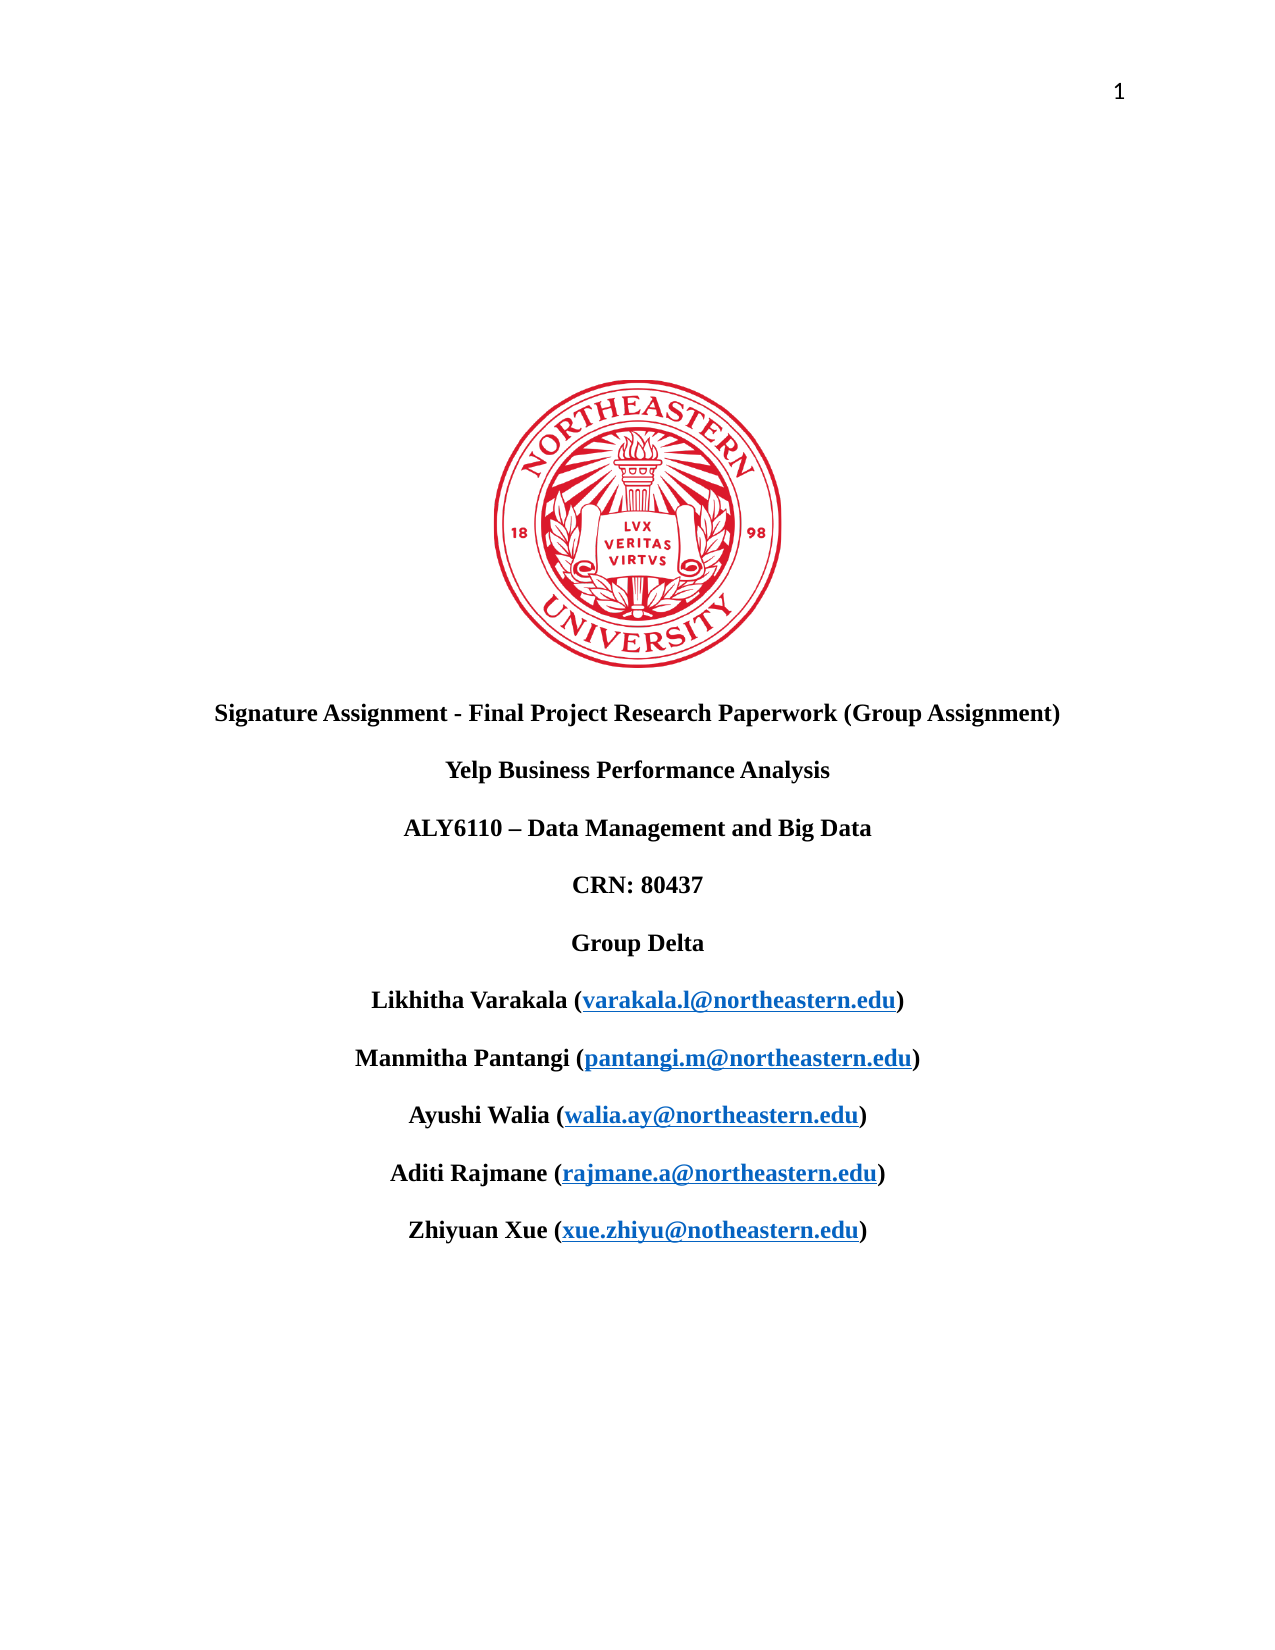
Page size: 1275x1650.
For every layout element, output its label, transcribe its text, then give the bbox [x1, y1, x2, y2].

text Likhitha Varakala (varakala.l@northeastern.edu) [150, 986, 1125, 1014]
text Manmitha Pantangi (pantangi.m@northeastern.edu) [150, 1043, 1125, 1072]
text CRN: 80437 [150, 871, 1125, 899]
text Signature Assignment - Final Project Research Paperwork (Group Assignment) [150, 698, 1125, 727]
text Zhiyuan Xue (xue.zhiyu@notheastern.edu) [150, 1216, 1125, 1244]
text ALY6110 – Data Management and Big Data [150, 813, 1125, 842]
picture [493, 380, 782, 668]
text Yelp Business Performance Analysis [150, 756, 1125, 784]
text Group Delta [150, 928, 1125, 957]
text Ayushi Walia (walia.ay@northeastern.edu) [150, 1101, 1125, 1129]
text Aditi Rajmane (rajmane.a@northeastern.edu) [150, 1158, 1125, 1187]
